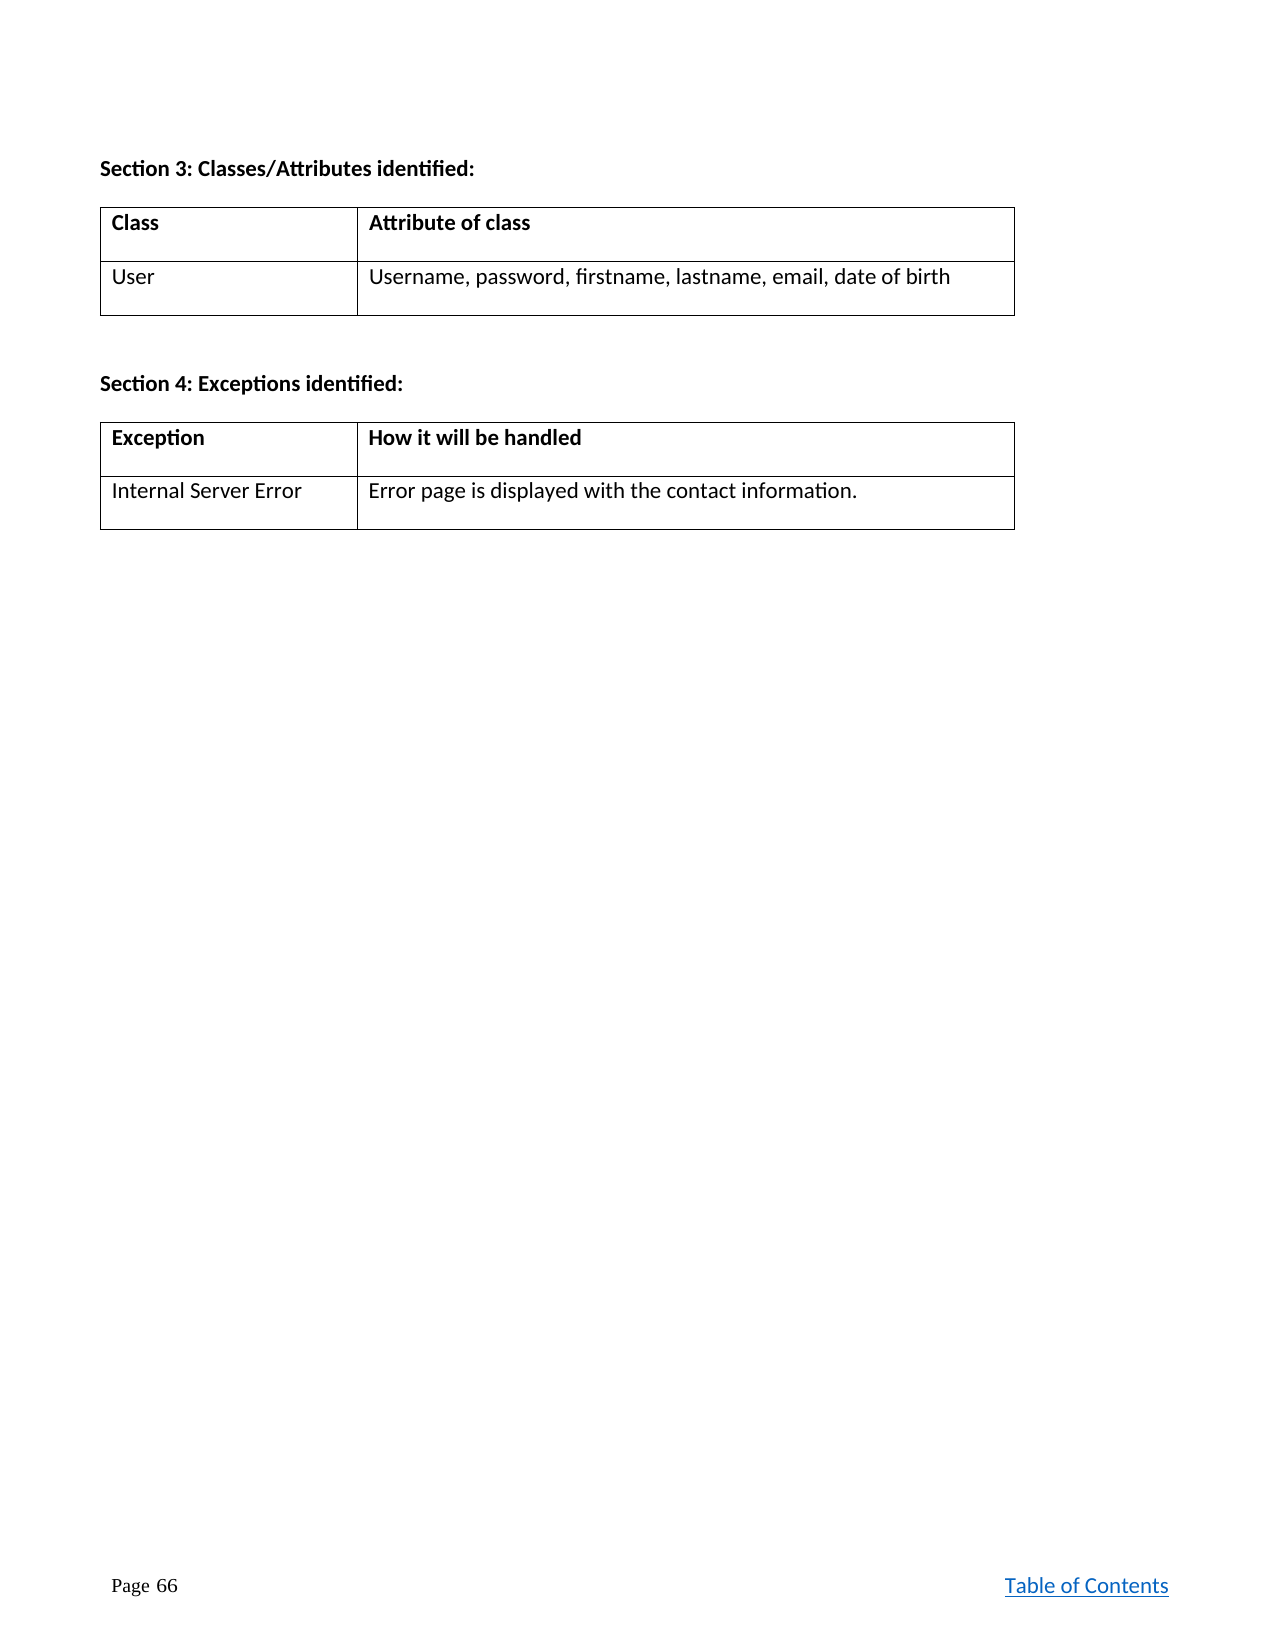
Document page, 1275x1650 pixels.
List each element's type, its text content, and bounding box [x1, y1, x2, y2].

text Section 3: Classes/Attributes identified: [100, 154, 1175, 182]
table_cell User [101, 262, 357, 315]
table_cell Username, password, firstname, lastname, email, date of birth [358, 262, 1014, 315]
table_header Class [101, 208, 357, 261]
table_cell Error page is displayed with the contact information. [358, 477, 1014, 529]
table_header How it will be handled [358, 423, 1014, 476]
table_header Attribute of class [358, 208, 1014, 261]
text Section 4: Exceptions identified: [100, 369, 1175, 397]
table_header Exception [101, 423, 357, 476]
table_cell Internal Server Error [101, 477, 357, 529]
